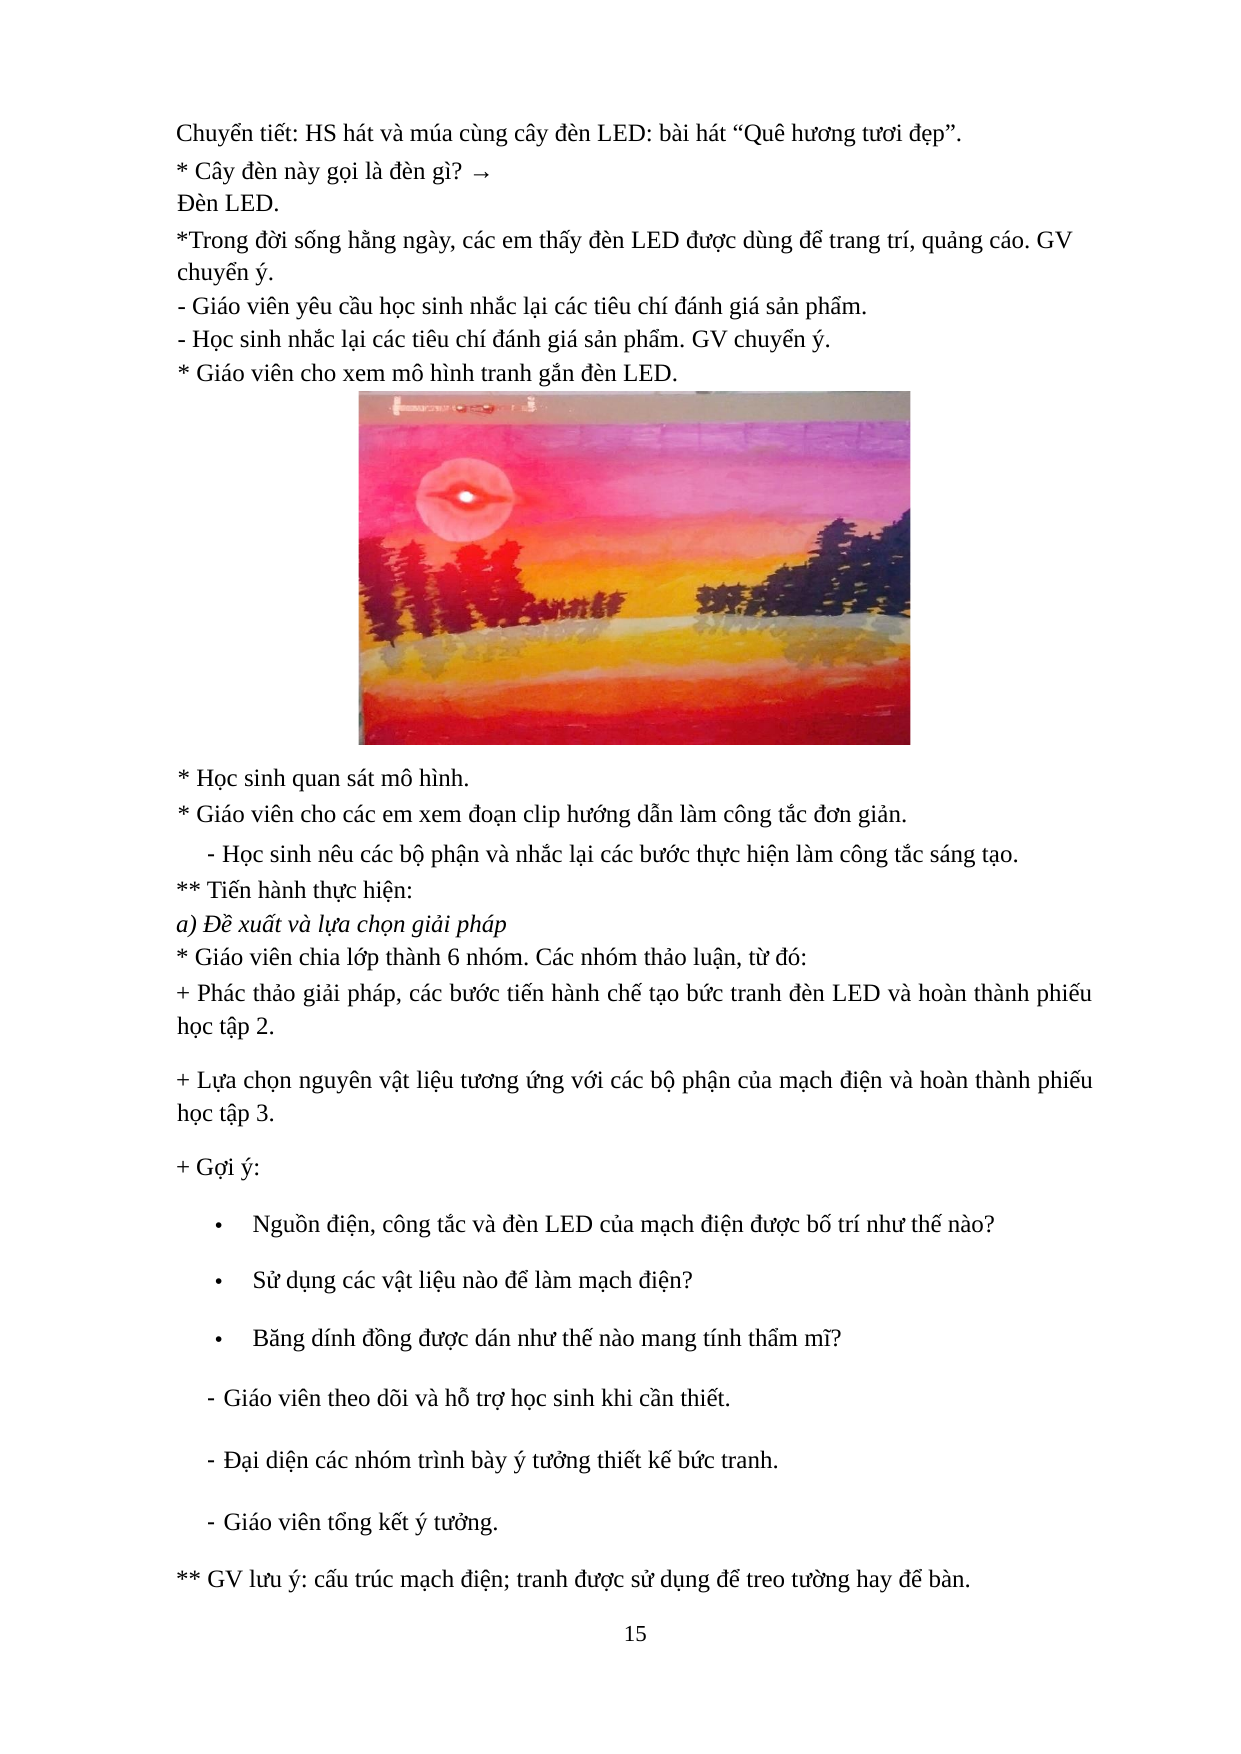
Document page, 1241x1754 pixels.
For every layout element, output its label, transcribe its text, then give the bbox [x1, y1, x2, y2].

text - Học sinh nêu các bộ phận và nhắc lại các bước thực hiện làm công tắc sáng tạo. [207, 836, 1094, 870]
text + Lựa chọn nguyên vật liệu tương ứng với các bộ phận của mạch điện và hoàn thành phiếu học tập 3. [176, 1066, 1094, 1127]
text * Cây đèn này gọi là đèn gì? → Đèn LED. [176, 156, 494, 217]
picture [358, 391, 911, 745]
list Giáo viên yêu cầu học sinh nhắc lại các tiêu chí đánh giá sản phẩm. [177, 291, 911, 320]
list Nguồn điện, công tắc và đèn LED của mạch điện được bố trí như thế nào? [215, 1209, 1094, 1238]
list Giáo viên theo dõi và hỗ trợ học sinh khi cần thiết. [207, 1379, 1094, 1413]
text *Trong đời sống hằng ngày, các em thấy đèn LED được dùng để trang trí, quảng cáo. GV chuyển ý. [176, 225, 1074, 286]
text a) Đề xuất và lựa chọn giải pháp [176, 909, 1137, 938]
text + Gợi ý: [176, 1152, 1094, 1181]
list Học sinh quan sát mô hình. [177, 763, 1094, 792]
list Giáo viên cho xem mô hình tranh gắn đèn LED. [177, 358, 1094, 387]
text + Phác thảo giải pháp, các bước tiến hành chế tạo bức tranh đèn LED và hoàn thành phiếu học tập 2. [176, 978, 1094, 1040]
text ** Tiến hành thực hiện: [176, 875, 1094, 904]
list Sử dụng các vật liệu nào để làm mạch điện? [215, 1266, 1094, 1294]
list Học sinh nhắc lại các tiêu chí đánh giá sản phẩm. GV chuyển ý. [177, 324, 911, 353]
text ** GV lưu ý: cấu trúc mạch điện; tranh được sử dụng để treo tường hay để bàn. [176, 1564, 1094, 1593]
list Giáo viên tổng kết ý tưởng. [207, 1503, 1094, 1537]
text * Giáo viên chia lớp thành 6 nhóm. Các nhóm thảo luận, từ đó: [176, 942, 1094, 971]
text Chuyển tiết: HS hát và múa cùng cây đèn LED: bài hát “Quê hương tươi đẹp”. [176, 118, 1094, 147]
list Băng dính đồng được dán như thế nào mang tính thẩm mĩ? [215, 1323, 1094, 1352]
list Giáo viên cho các em xem đoạn clip hướng dẫn làm công tắc đơn giản. [177, 799, 1094, 828]
list Đại diện các nhóm trình bày ý tưởng thiết kế bức tranh. [207, 1442, 1094, 1476]
